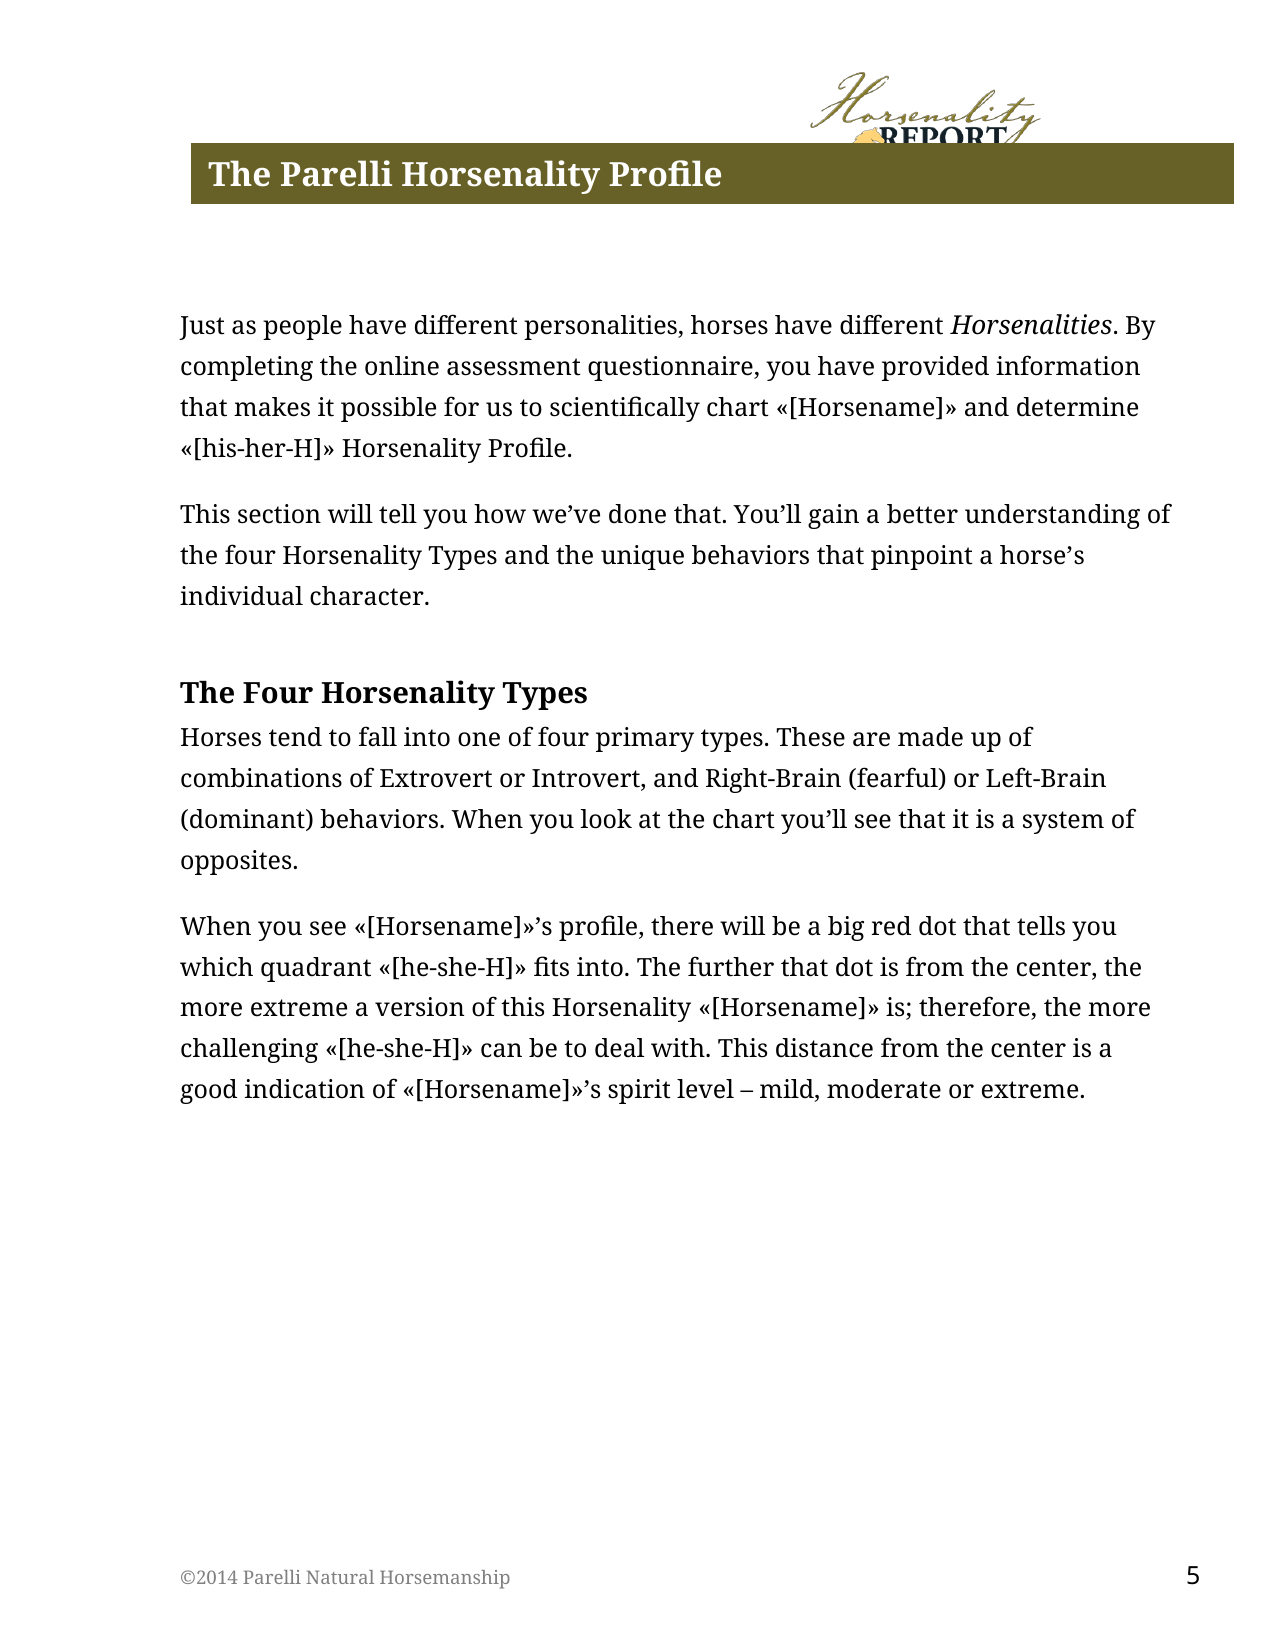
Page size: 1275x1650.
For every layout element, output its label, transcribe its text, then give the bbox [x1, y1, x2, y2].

text When you see «[Horsename]»’s profile, there will be a big red dot that tells you which quadrant «[he-she-H]» fits into. The further that dot is from the center, the more extreme a version of this Horsenality «[Horsename]» is; therefore, the more challenging «[he-she-H]» can be to deal with. This distance from the center is a good indication of «[Horsename]»’s spirit level – mild, moderate or extreme. [180, 908, 1171, 1106]
text The Four Horsenality Types [180, 672, 1171, 712]
text Just as people have different personalities, horses have different Horsenalities. By completing the online assessment questionnaire, you have provided information that makes it possible for us to scientifically chart «[Horsename]» and determine «[his-her-H]» Horsenality Profile. [180, 307, 1171, 465]
text Horses tend to fall into one of four primary types. These are made up of combinations of Extrovert or Introvert, and Right-Brain (fearful) or Left-Brain (dominant) behaviors. When you look at the chart you’ll see that it is a system of opposites. [180, 720, 1171, 877]
table_header The Parelli Horsenality Profile [191, 143, 1234, 204]
picture [803, 68, 1042, 143]
text This section will tell you how we’ve done that. You’ll gain a better understanding of the four Horsenality Types and the unique behaviors that pinpoint a horse’s individual character. [180, 497, 1171, 612]
